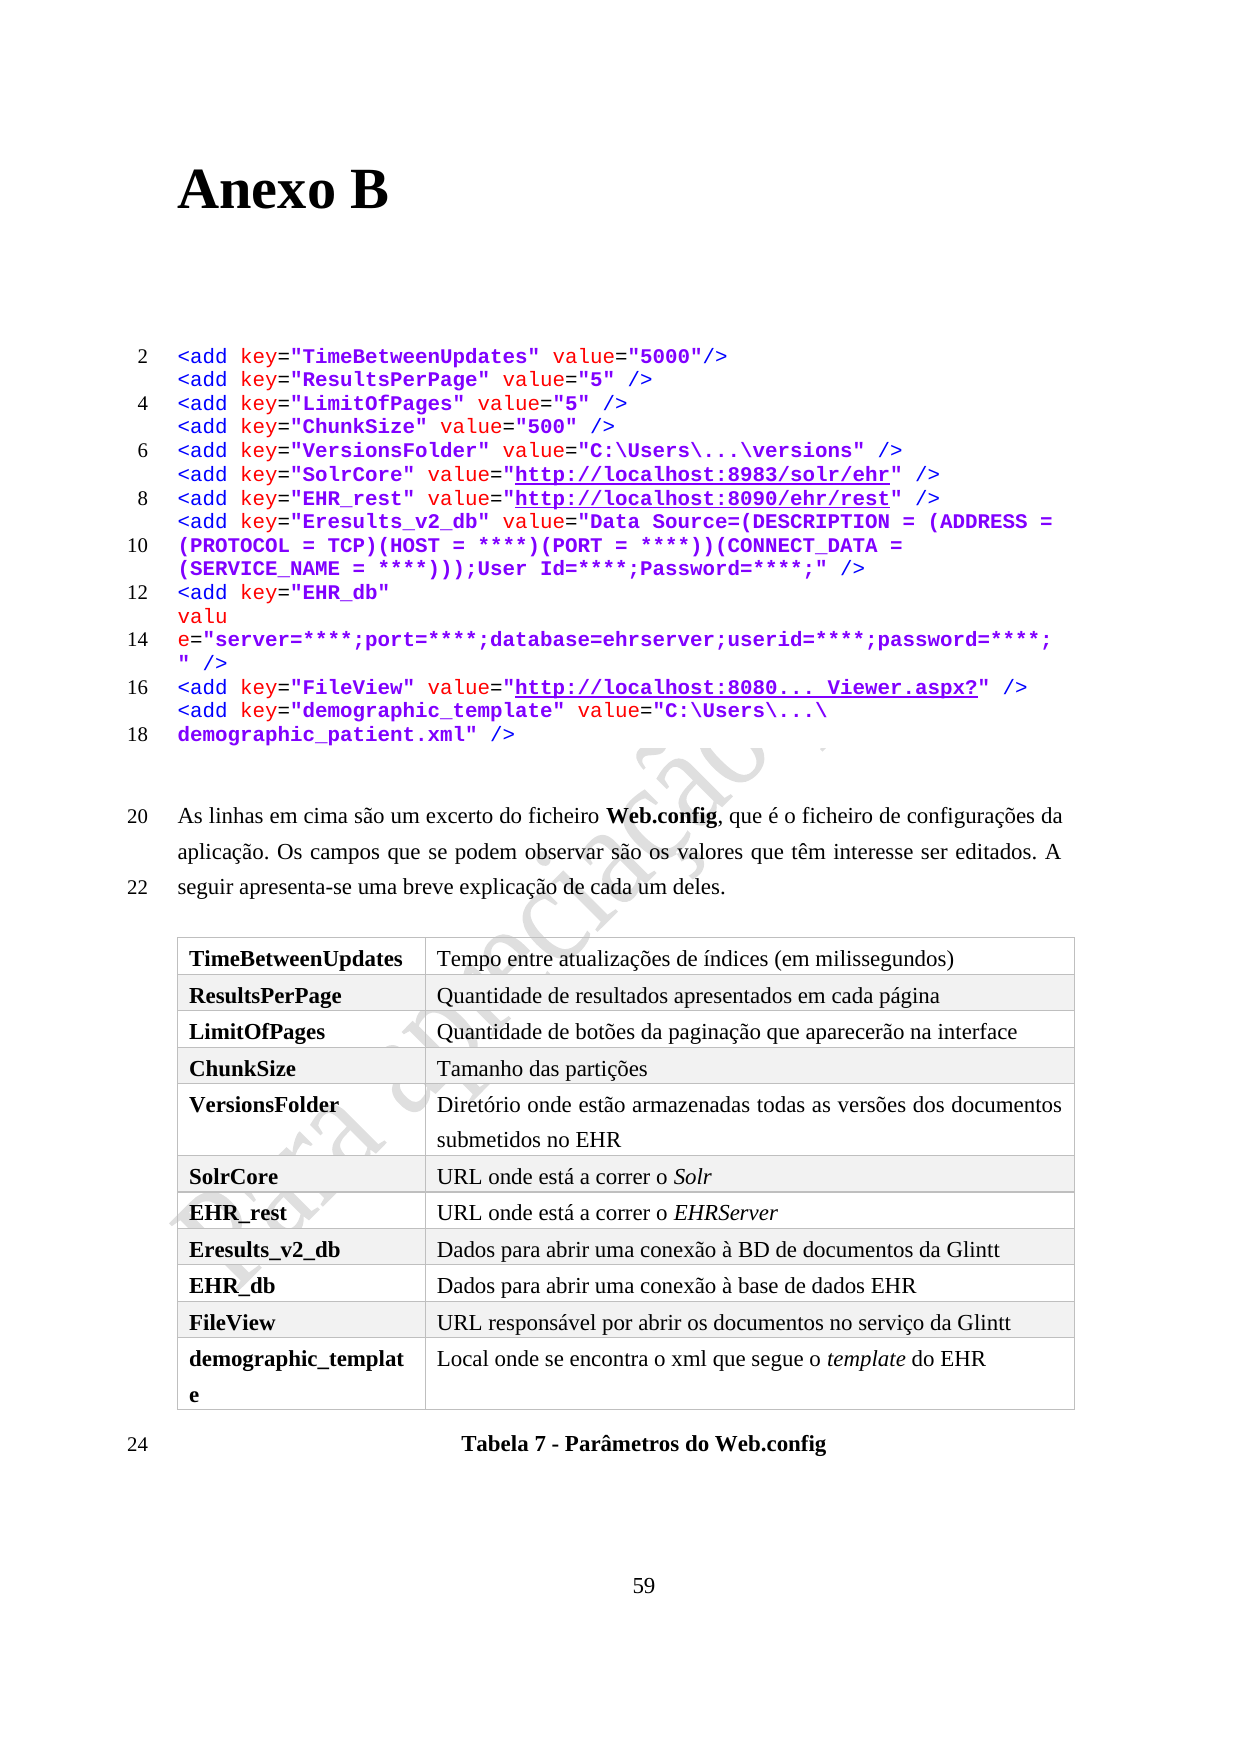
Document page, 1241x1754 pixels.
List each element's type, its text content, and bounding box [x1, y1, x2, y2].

table_cell SolrCore [178, 1156, 425, 1191]
text <add key="demographic_template" value="C:\Users\...\demographic_patient.xml" /> [177, 700, 1063, 748]
table_cell Dados para abrir uma conexão à BD de documentos da Glintt [426, 1229, 1074, 1264]
table_cell EHR_rest [178, 1193, 425, 1228]
text <add key="VersionsFolder" value="C:\Users\...\versions" /> [177, 440, 1063, 464]
table_cell FileView [178, 1302, 425, 1337]
text <add key="EHR_db" value="server=****;port=****;database=ehrserver;userid=****;password=****;" /> [177, 582, 1063, 677]
table_header Tempo entre atualizações de índices (em milissegundos) [426, 938, 1074, 974]
table_cell URL responsável por abrir os documentos no serviço da Glintt [426, 1302, 1074, 1337]
table_cell ResultsPerPage [178, 975, 425, 1010]
table_cell VersionsFolder [178, 1084, 425, 1155]
text <add key="EHR_rest" value="http://localhost:8090/ehr/rest" /> [177, 487, 1063, 511]
text <add key="FileView" value="http://localhost:8080... Viewer.aspx?" /> [177, 677, 1063, 700]
text <add key="LimitOfPages" value="5" /> [177, 393, 1063, 417]
table_cell EHR_db [178, 1265, 425, 1301]
table_cell Tamanho das partições [426, 1048, 1074, 1083]
subtitle Anexo B [177, 153, 1063, 221]
table_cell Quantidade de resultados apresentados em cada página [426, 975, 1074, 1010]
table_cell Local onde se encontra o xml que segue o template do EHR [426, 1338, 1074, 1409]
text <add key="ResultsPerPage" value="5" /> [177, 369, 1063, 393]
table_cell URL onde está a correr o EHRServer [426, 1193, 1074, 1228]
text As linhas em cima são um excerto do ficheiro Web.config, que é o ficheiro de configurações da aplicação. Os campos que se podem observar são os valores que têm interesse ser editados. A seguir apresenta-se uma breve explicação de cada um deles. [177, 796, 1063, 902]
text <add key="SolrCore" value="http://localhost:8983/solr/ehr" /> [177, 464, 1063, 487]
text <add key="ChunkSize" value="500" /> [177, 417, 1063, 440]
table_header TimeBetweenUpdates [178, 938, 425, 974]
table_cell demographic_template [178, 1338, 425, 1409]
text Tabela 7 - Parâmetros do Web.config [177, 1423, 1063, 1458]
table_cell Diretório onde estão armazenadas todas as versões dos documentos submetidos no EHR [426, 1084, 1074, 1155]
table_cell URL onde está a correr o Solr [426, 1156, 1074, 1191]
table_cell Dados para abrir uma conexão à base de dados EHR [426, 1265, 1074, 1301]
table_cell LimitOfPages [178, 1011, 425, 1047]
table_cell Quantidade de botões da paginação que aparecerão na interface [426, 1011, 1074, 1047]
table_cell Eresults_v2_db [178, 1229, 425, 1264]
text <add key="TimeBetweenUpdates" value="5000"/> [177, 346, 1063, 369]
text <add key="Eresults_v2_db" value="Data Source=(DESCRIPTION = (ADDRESS = (PROTOCOL = TCP)(HOST = ****)(PORT = ****))(CONNECT_DATA = (SERVICE_NAME = ****)));User Id=****;Password=****;" /> [177, 511, 1063, 582]
table_cell ChunkSize [178, 1048, 425, 1083]
